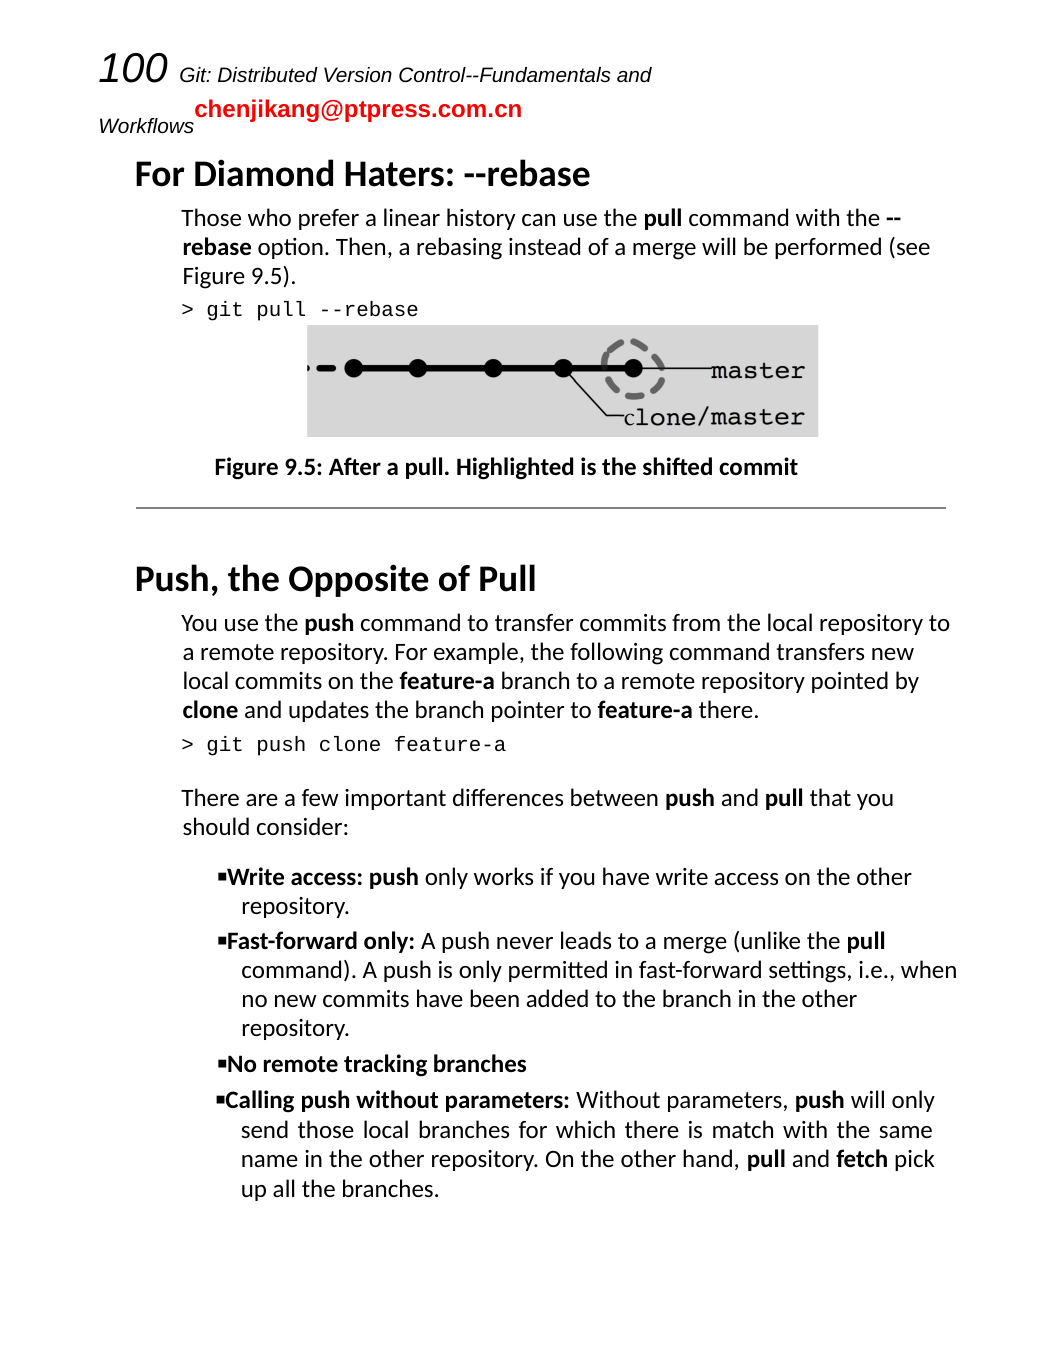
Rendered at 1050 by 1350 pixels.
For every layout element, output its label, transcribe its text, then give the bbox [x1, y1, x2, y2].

text ▪Fast-forward only: A push never leads to a merge (unlike the pull command). A push is only permitted in fast-forward settings, i.e., when no new commits have been added to the branch in the other repository. [217, 924, 958, 1043]
subtitle Push, the Opposite of Pull [134, 555, 917, 601]
text ▪Write access: push only works if you have write access on the other repository. [217, 860, 958, 920]
picture [306, 324, 819, 437]
text There are a few important differences between push and pull that you should consider: [181, 783, 958, 841]
subtitle ▪No remote tracking branches [217, 1046, 917, 1079]
text > git pull --rebase [181, 299, 950, 323]
text Those who prefer a linear history can use the pull command with the --rebase option. Then, a rebasing instead of a merge will be performed (see Figure 9.5). [181, 203, 958, 291]
text ▪Calling push without parameters: Without parameters, push will only send those local branches for which there is match with the same name in the other repository. On the other hand, pull and fetch pick up all the branches. [216, 1083, 935, 1204]
text > git push clone feature-a [181, 733, 950, 757]
subtitle For Diamond Haters: --rebase [134, 150, 917, 196]
subtitle Figure 9.5: After a pull. Highlighted is the shifted commit [214, 451, 917, 481]
text You use the push command to transfer commits from the local repository to a remote repository. For example, the following command transfers new local commits on the feature-a branch to a remote repository pointed by clone and updates the branch pointer to feature-a there. [181, 608, 958, 724]
